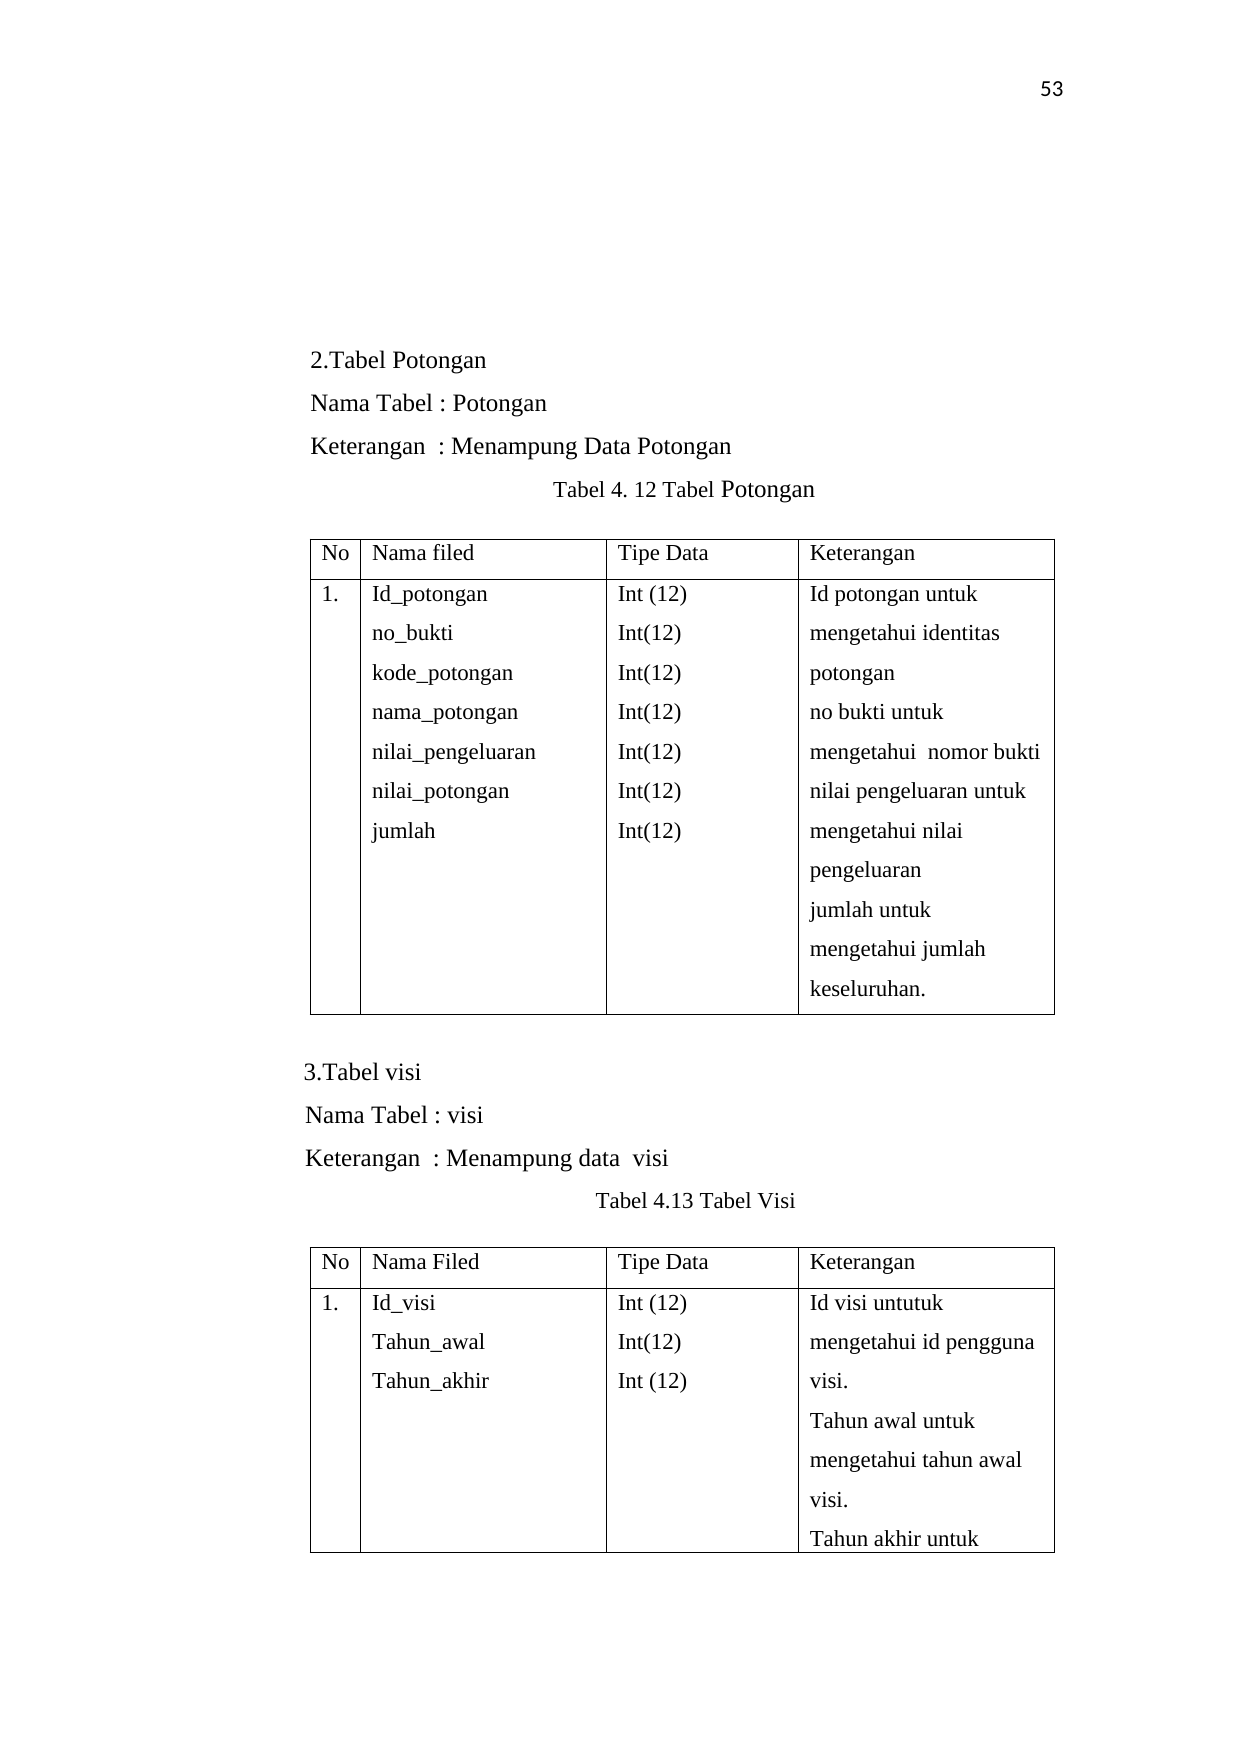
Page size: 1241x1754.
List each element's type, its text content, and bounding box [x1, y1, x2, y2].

text Keterangan : Menampung Data Potongan [310, 431, 1063, 460]
text Tabel 4. 12 Tabel Potongan [236, 474, 1063, 503]
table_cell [799, 1289, 1054, 1552]
table_header Tipe Data [607, 1248, 798, 1287]
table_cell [361, 1289, 606, 1552]
table_cell 1. [311, 580, 360, 1014]
text Tabel 4.13 Tabel Visi [236, 1187, 1063, 1213]
table_cell Int (12) Int(12) Int(12) Int(12) Int(12) Int(12) Int(12) [607, 580, 798, 1014]
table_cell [607, 1289, 798, 1552]
text Nama Tabel : visi [236, 1100, 1063, 1129]
text Keterangan : Menampung data visi [236, 1143, 1063, 1172]
table_header Nama Filed [361, 1248, 606, 1287]
table_header No [311, 540, 360, 579]
table_cell 1. [311, 1289, 360, 1552]
table_header Nama filed [361, 540, 606, 579]
text 3.Tabel visi [303, 1057, 1063, 1086]
text Nama Tabel : Potongan [310, 388, 1063, 417]
table_header No [311, 1248, 360, 1287]
table_header Keterangan [799, 540, 1054, 579]
text 2.Tabel Potongan [310, 345, 1063, 374]
table_header Tipe Data [607, 540, 798, 579]
table_cell Id_potongan no_bukti kode_potongan nama_potongan nilai_pengeluaran nilai_potongan jumlah [361, 580, 606, 1014]
table_cell Id potongan untuk mengetahui identitas potongan no bukti untuk mengetahui nomor bukti nilai pengeluaran untuk mengetahui nilai pengeluaran jumlah untuk mengetahui jumlah keseluruhan. [799, 580, 1054, 1014]
table_header Keterangan [799, 1248, 1054, 1287]
